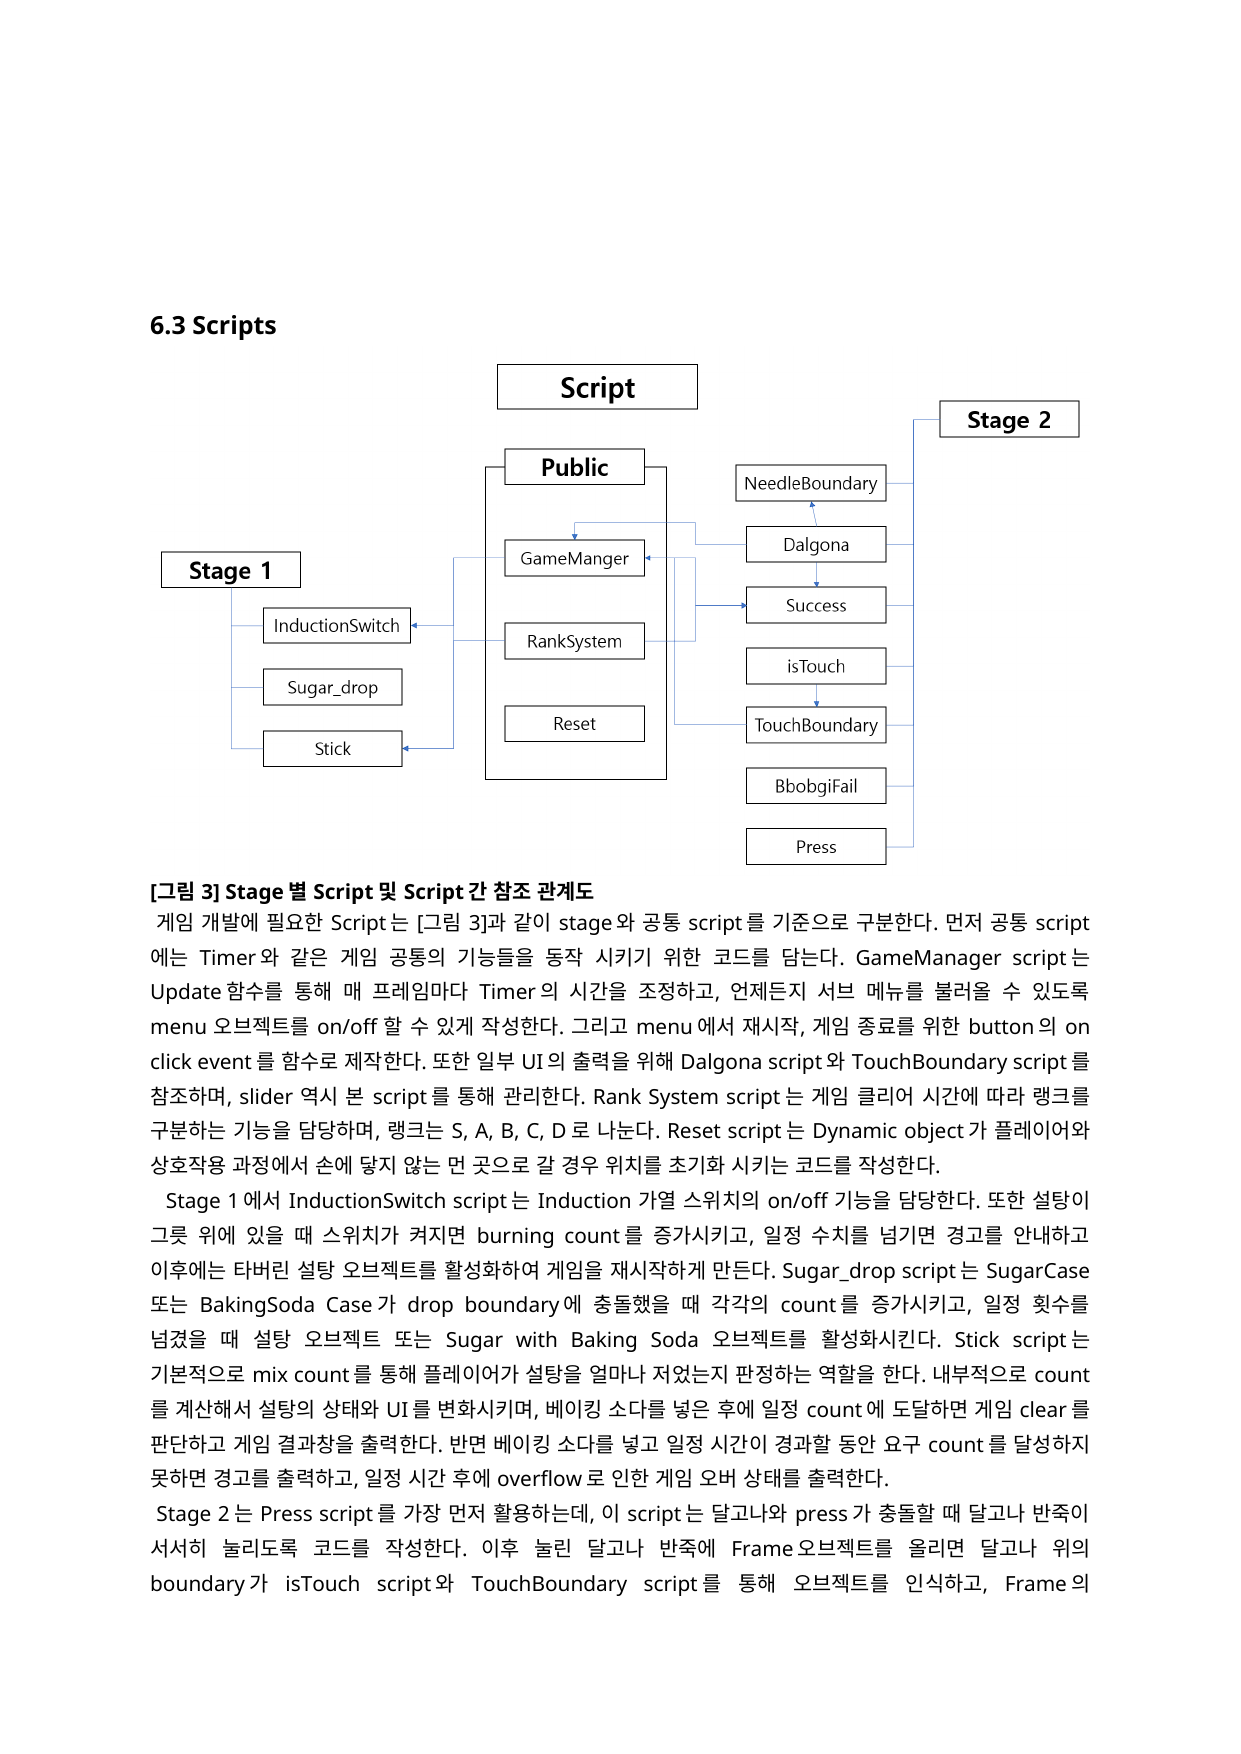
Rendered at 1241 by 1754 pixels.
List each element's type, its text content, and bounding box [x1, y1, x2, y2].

text 6.3 Scripts [150, 308, 1090, 342]
list 게임 개발에 필요한 Script는 [그림 3]과 같이 stage와 공통 script를 기준으로 구분한다. 먼저 공통 script에는 Timer와 같은 게임 공통의 기능들을 동작 시키기 위한 코드를 담는다. GameManager script는 Update함수를 통해 매 프레임마다 Timer의 시간을 조정하고, 언제든지 서브 메뉴를 불러올 수 있도록 menu 오브젝트를 on/off 할 수 있게 작성한다. 그리고 menu에서 재시작, 게임 종료를 위한 button의 on click event를 함수로 제작한다. 또한 일부 UI의 출력을 위해 Dalgona script와 TouchBoundary script를 참조하며, slider 역시 본 script를 통해 관리한다. Rank System script는 게임 클리어 시간에 따라 랭크를 구분하는 기능을 담당하며, 랭크는 S, A, B, C, D로 나눈다. Reset script는 Dynamic object가 플레이어와 상호작용 과정에서 손에 닿지 않는 먼 곳으로 갈 경우 위치를 초기화 시키는 코드를 작성한다. [150, 906, 1090, 1180]
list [150, 1497, 1090, 1597]
text [그림 3] Stage별 Script 및 Script간 참조 관계도 [150, 876, 1090, 906]
list Stage 1에서 InductionSwitch script는 Induction 가열 스위치의 on/off 기능을 담당한다. 또한 설탕이 그릇 위에 있을 때 스위치가 켜지면 burning count를 증가시키고, 일정 수치를 넘기면 경고를 안내하고 이후에는 타버린 설탕 오브젝트를 활성화하여 게임을 재시작하게 만든다. Sugar_drop script는 SugarCase 또는 BakingSoda Case가 drop boundary에 충돌했을 때 각각의 count를 증가시키고, 일정 횟수를 넘겼을 때 설탕 오브젝트 또는 Sugar with Baking Soda 오브젝트를 활성화시킨다. Stick script는 기본적으로 mix count를 통해 플레이어가 설탕을 얼마나 저었는지 판정하는 역할을 한다. 내부적으로 count를 계산해서 설탕의 상태와 UI를 변화시키며, 베이킹 소다를 넣은 후에 일정 count에 도달하면 게임 clear를 판단하고 게임 결과창을 출력한다. 반면 베이킹 소다를 넣고 일정 시간이 경과할 동안 요구 count를 달성하지 못하면 경고를 출력하고, 일정 시간 후에 overflow로 인한 게임 오버 상태를 출력한다. [150, 1184, 1090, 1493]
picture [150, 346, 1091, 876]
